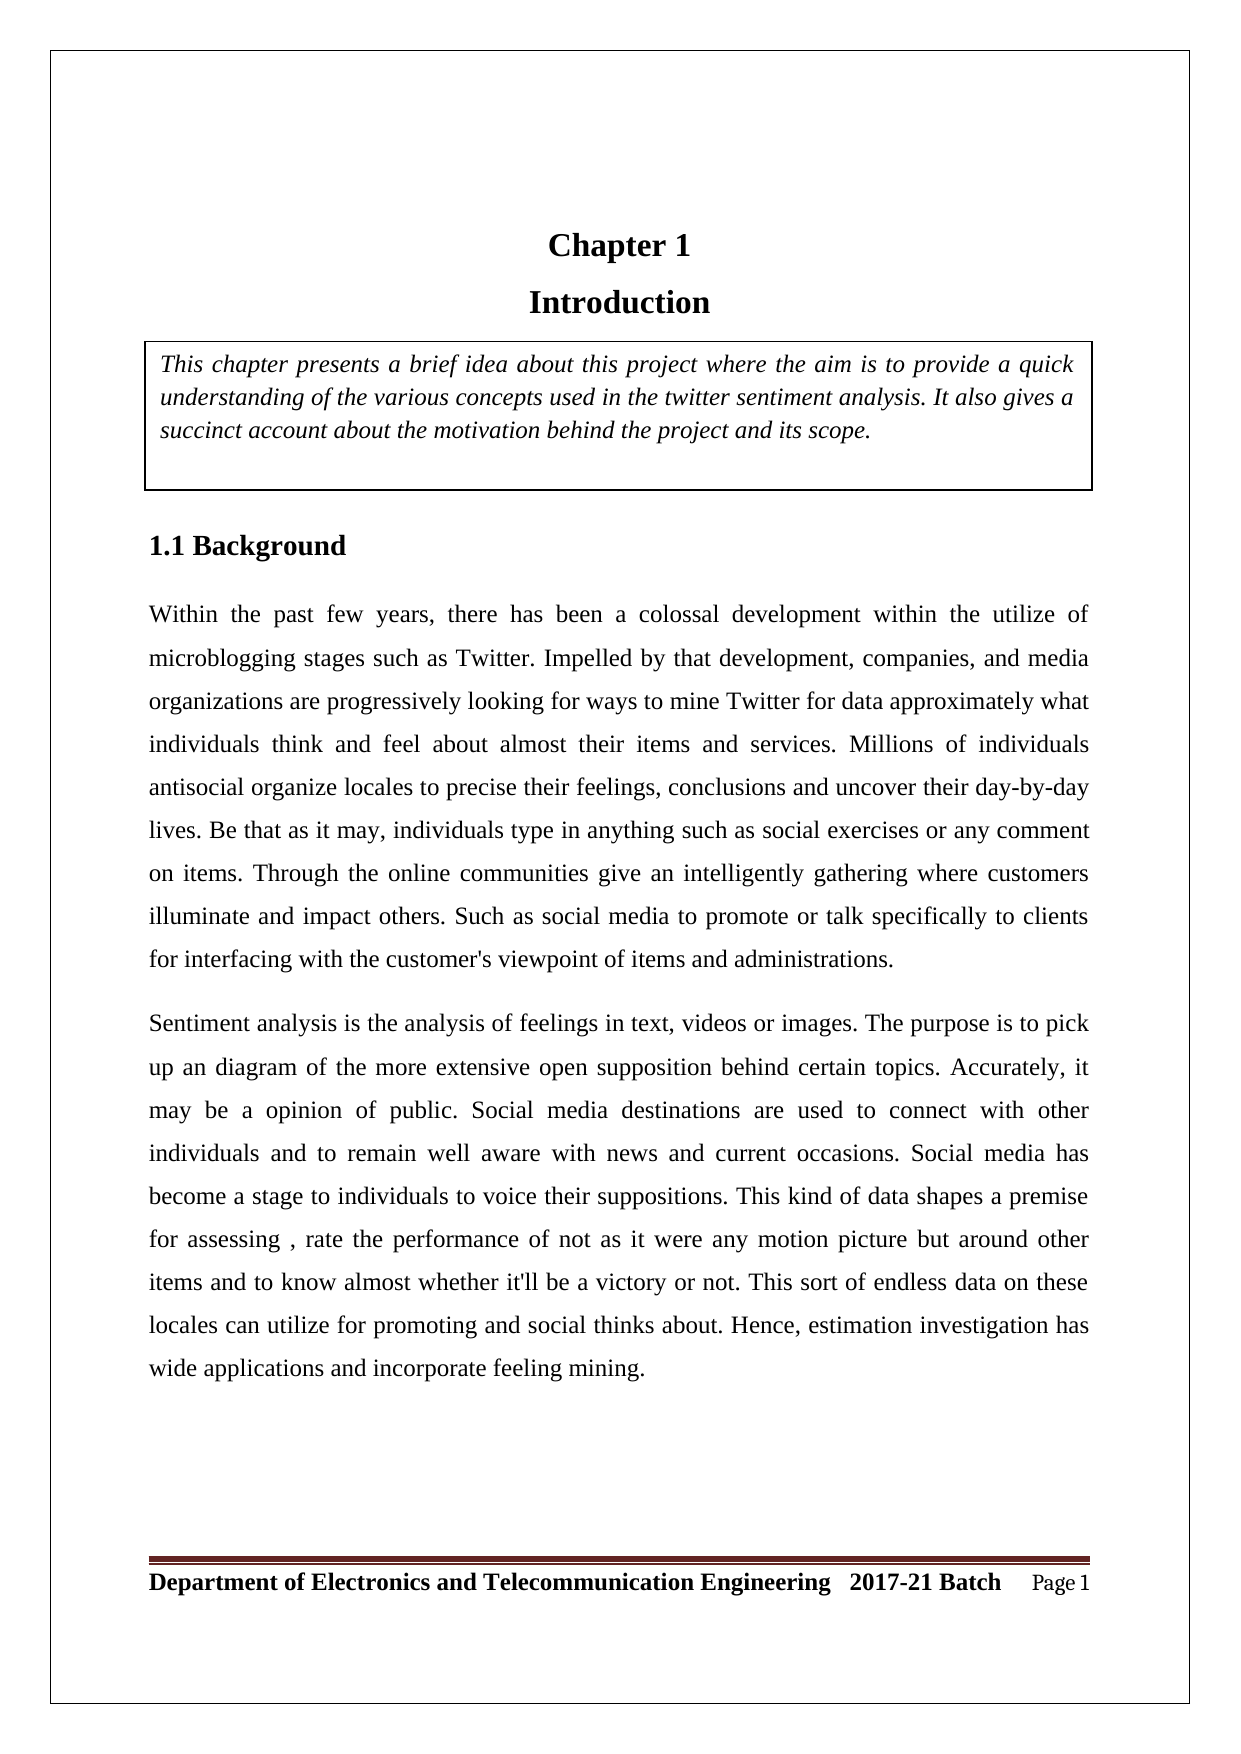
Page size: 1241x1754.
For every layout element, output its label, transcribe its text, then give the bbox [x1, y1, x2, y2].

text Sentiment analysis is the analysis of feelings in text, videos or images. The purpose is to pick up an diagram of the more extensive open supposition behind certain topics. Accurately, it may be a opinion of public. Social media destinations are used to connect with other individuals and to remain well aware with news and current occasions. Social media has become a stage to individuals to voice their suppositions. This kind of data shapes a premise for assessing , rate the performance of not as it were any motion picture but around other items and to know almost whether it'll be a victory or not. This sort of endless data on these locales can utilize for promoting and social thinks about. Hence, estimation investigation has wide applications and incorporate feeling mining. [148, 1008, 1090, 1382]
text 1.1 Background [148, 528, 1090, 562]
text Introduction [148, 282, 1090, 321]
text Chapter 1 [148, 225, 1090, 263]
text Within the past few years, there has been a colossal development within the utilize of microblogging stages such as Twitter. Impelled by that development, companies, and media organizations are progressively looking for ways to mine Twitter for data approximately what individuals think and feel about almost their items and services. Millions of individuals antisocial organize locales to precise their feelings, conclusions and uncover their day-by-day lives. Be that as it may, individuals type in anything such as social exercises or any comment on items. Through the online communities give an intelligently gathering where customers illuminate and impact others. Such as social media to promote or talk specifically to clients for interfacing with the customer's viewpoint of items and administrations. [148, 599, 1090, 973]
